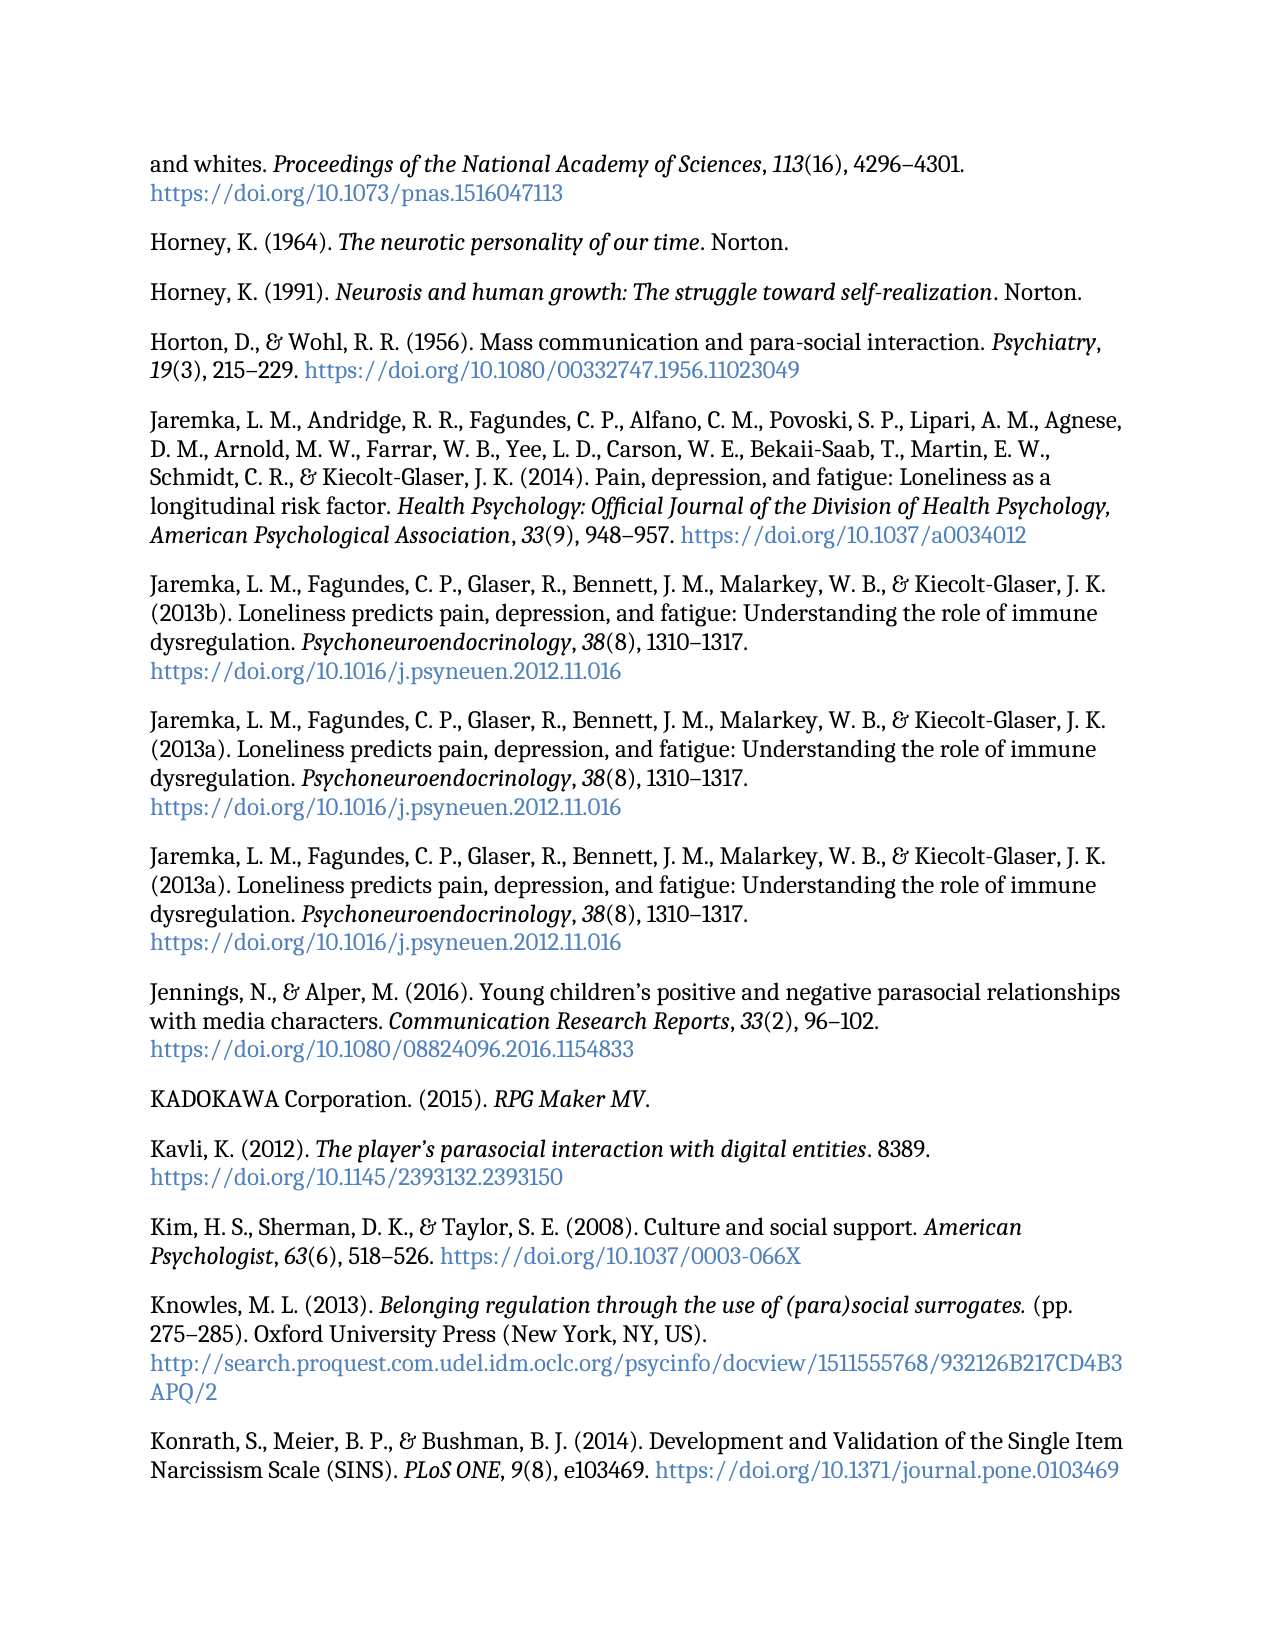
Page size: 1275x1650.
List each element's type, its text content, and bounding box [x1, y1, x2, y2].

text Jennings, N., & Alper, M. (2016). Young children’s positive and negative parasocial relationships with media characters. Communication Research Reports, 33(2), 96–102. https://doi.org/10.1080/08824096.2016.1154833 [150, 978, 1125, 1064]
text Konrath, S., Meier, B. P., & Bushman, B. J. (2014). Development and Validation of the Single Item Narcissism Scale (SINS). PLoS ONE, 9(8), e103469. https://doi.org/10.1371/journal.pone.0103469 [150, 1427, 1125, 1484]
text Horton, D., & Wohl, R. R. (1956). Mass communication and para-social interaction. Psychiatry, 19(3), 215–229. https://doi.org/10.1080/00332747.1956.11023049 [150, 327, 1125, 385]
text KADOKAWA Corporation. (2015). RPG Maker MV. [150, 1085, 1125, 1114]
text Knowles, M. L. (2013). Belonging regulation through the use of (para)social surrogates. (pp. 275–285). Oxford University Press (New York, NY, US). http://search.proquest.com.udel.idm.oclc.org/psycinfo/docview/1511555768/932126B217CD4B3APQ/2 [150, 1291, 1125, 1406]
text Horney, K. (1964). The neurotic personality of our time. Norton. [150, 228, 1125, 257]
text Kavli, K. (2012). The player’s parasocial interaction with digital entities. 8389. https://doi.org/10.1145/2393132.2393150 [150, 1134, 1125, 1192]
text Jaremka, L. M., Fagundes, C. P., Glaser, R., Bennett, J. M., Malarkey, W. B., & Kiecolt-Glaser, J. K. (2013b). Loneliness predicts pain, depression, and fatigue: Understanding the role of immune dysregulation. Psychoneuroendocrinology, 38(8), 1310–1317. https://doi.org/10.1016/j.psyneuen.2012.11.016 [150, 570, 1125, 685]
text Kim, H. S., Sherman, D. K., & Taylor, S. E. (2008). Culture and social support. American Psychologist, 63(6), 518–526. https://doi.org/10.1037/0003-066X [150, 1213, 1125, 1270]
text Horney, K. (1991). Neurosis and human growth: The struggle toward self-realization. Norton. [150, 278, 1125, 307]
text Jaremka, L. M., Andridge, R. R., Fagundes, C. P., Alfano, C. M., Povoski, S. P., Lipari, A. M., Agnese, D. M., Arnold, M. W., Farrar, W. B., Yee, L. D., Carson, W. E., Bekaii-Saab, T., Martin, E. W., Schmidt, C. R., & Kiecolt-Glaser, J. K. (2014). Pain, depression, and fatigue: Loneliness as a longitudinal risk factor. Health Psychology: Official Journal of the Division of Health Psychology, American Psychological Association, 33(9), 948–957. https://doi.org/10.1037/a0034012 [150, 406, 1125, 549]
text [150, 150, 1125, 207]
text Jaremka, L. M., Fagundes, C. P., Glaser, R., Bennett, J. M., Malarkey, W. B., & Kiecolt-Glaser, J. K. (2013a). Loneliness predicts pain, depression, and fatigue: Understanding the role of immune dysregulation. Psychoneuroendocrinology, 38(8), 1310–1317. https://doi.org/10.1016/j.psyneuen.2012.11.016 [150, 842, 1125, 957]
text Jaremka, L. M., Fagundes, C. P., Glaser, R., Bennett, J. M., Malarkey, W. B., & Kiecolt-Glaser, J. K. (2013a). Loneliness predicts pain, depression, and fatigue: Understanding the role of immune dysregulation. Psychoneuroendocrinology, 38(8), 1310–1317. https://doi.org/10.1016/j.psyneuen.2012.11.016 [150, 706, 1125, 821]
